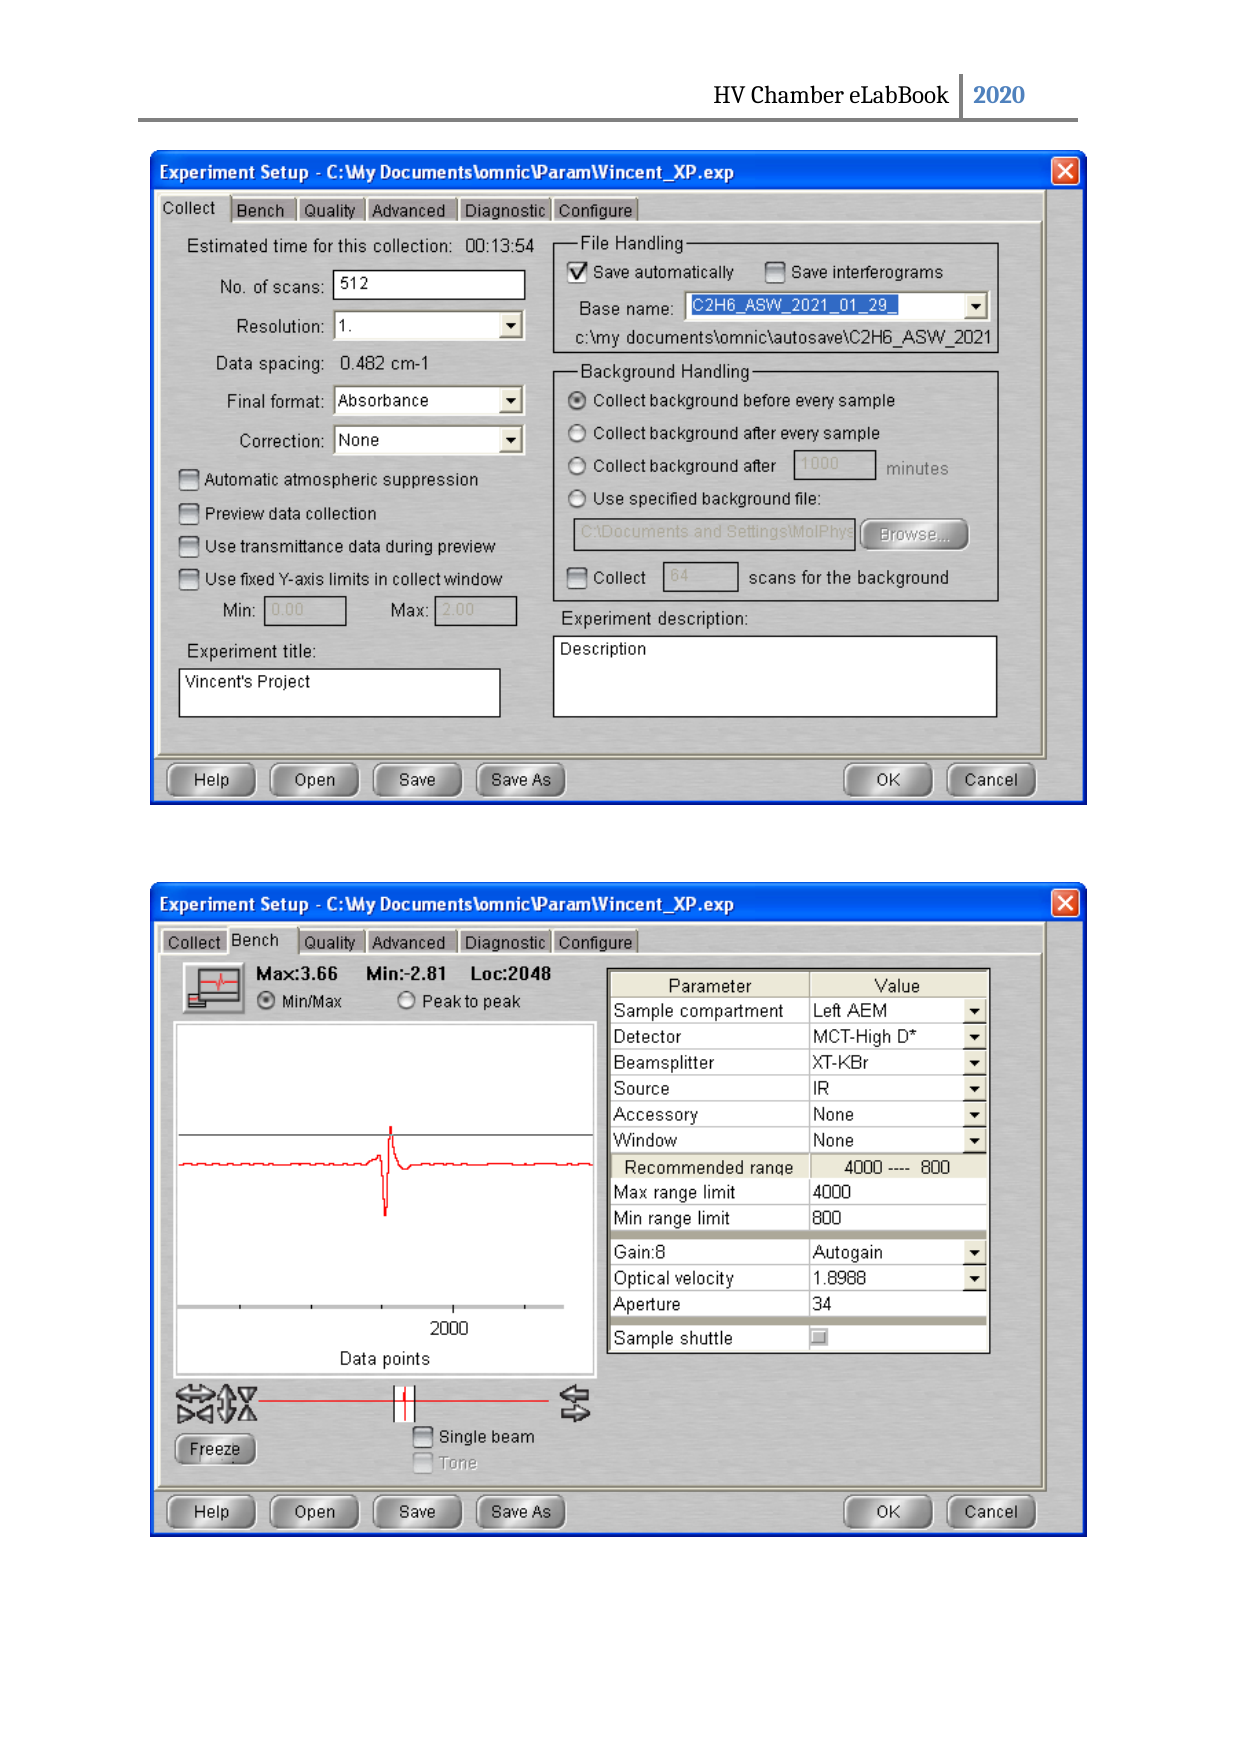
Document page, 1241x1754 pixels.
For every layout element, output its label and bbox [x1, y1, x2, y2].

picture [150, 882, 1087, 1537]
picture [150, 150, 1087, 805]
